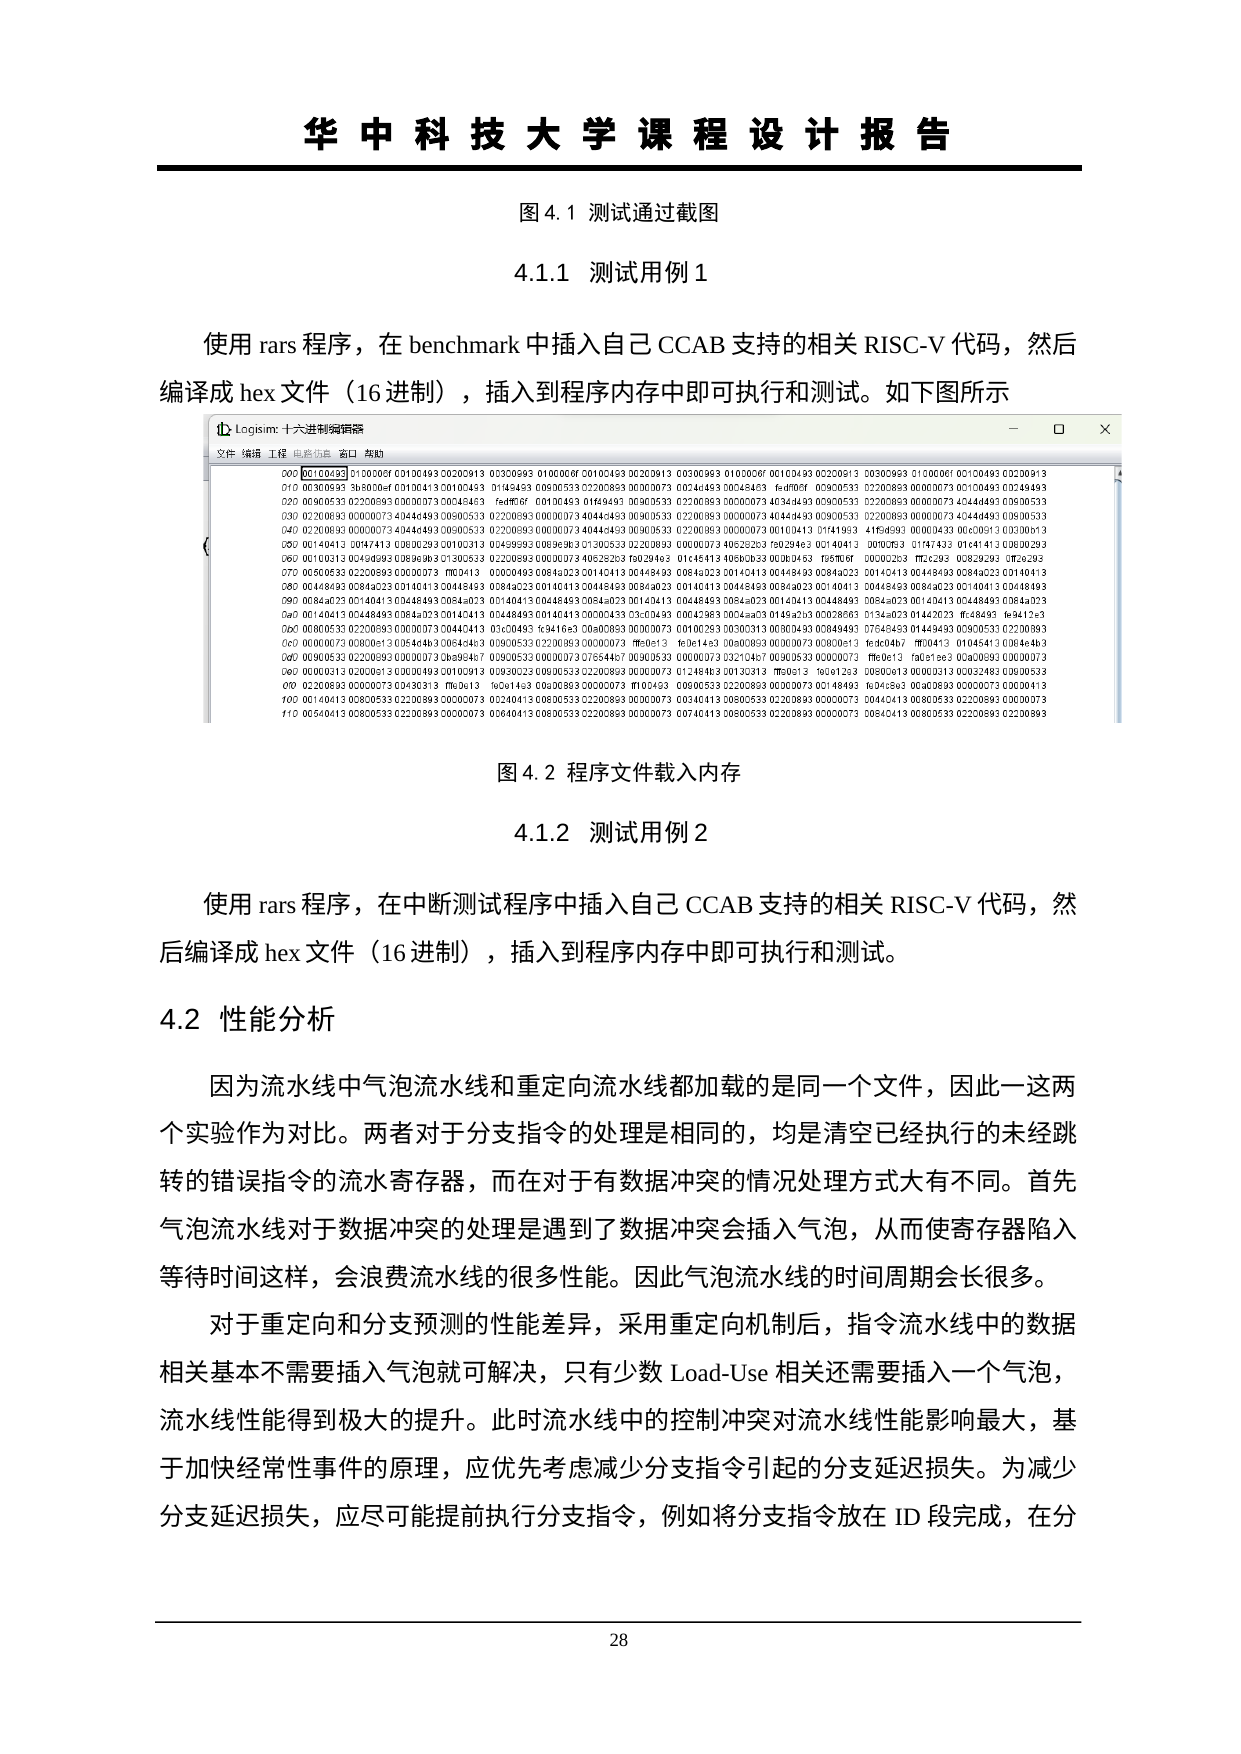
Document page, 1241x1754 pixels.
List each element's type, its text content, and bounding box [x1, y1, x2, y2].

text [159, 1299, 1078, 1538]
subtitle 测试用例1 [514, 247, 1078, 295]
subtitle 测试用例2 [514, 808, 1078, 855]
text 图4.2 程序文件载入内存 [159, 759, 1078, 784]
text 因为流水线中气泡流水线和重定向流水线都加载的是同一个文件，因此一这两个实验作为对比。两者对于分支指令的处理是相同的，均是清空已经执行的未经跳转的错误指令的流水寄存器，而在对于有数据冲突的情况处理方式大有不同。首先气泡流水线对于数据冲突的处理是遇到了数据冲突会插入气泡，从而使寄存器陷入等待时间这样，会浪费流水线的很多性能。因此气泡流水线的时间周期会长很多。 [159, 1060, 1078, 1299]
text 使用rars程序，在中断测试程序中插入自己CCAB支持的相关RISC-V代码，然后编译成hex文件（16进制），插入到程序内存中即可执行和测试。 [159, 879, 1078, 975]
text 使用rars程序，在benchmark中插入自己CCAB支持的相关RISC-V代码，然后编译成hex文件（16进制），插入到程序内存中即可执行和测试。如下图所示 [159, 319, 1078, 414]
subtitle 性能分析 [159, 1000, 1053, 1035]
picture [203, 414, 1122, 723]
text 图4.1 测试通过截图 [159, 198, 1078, 223]
